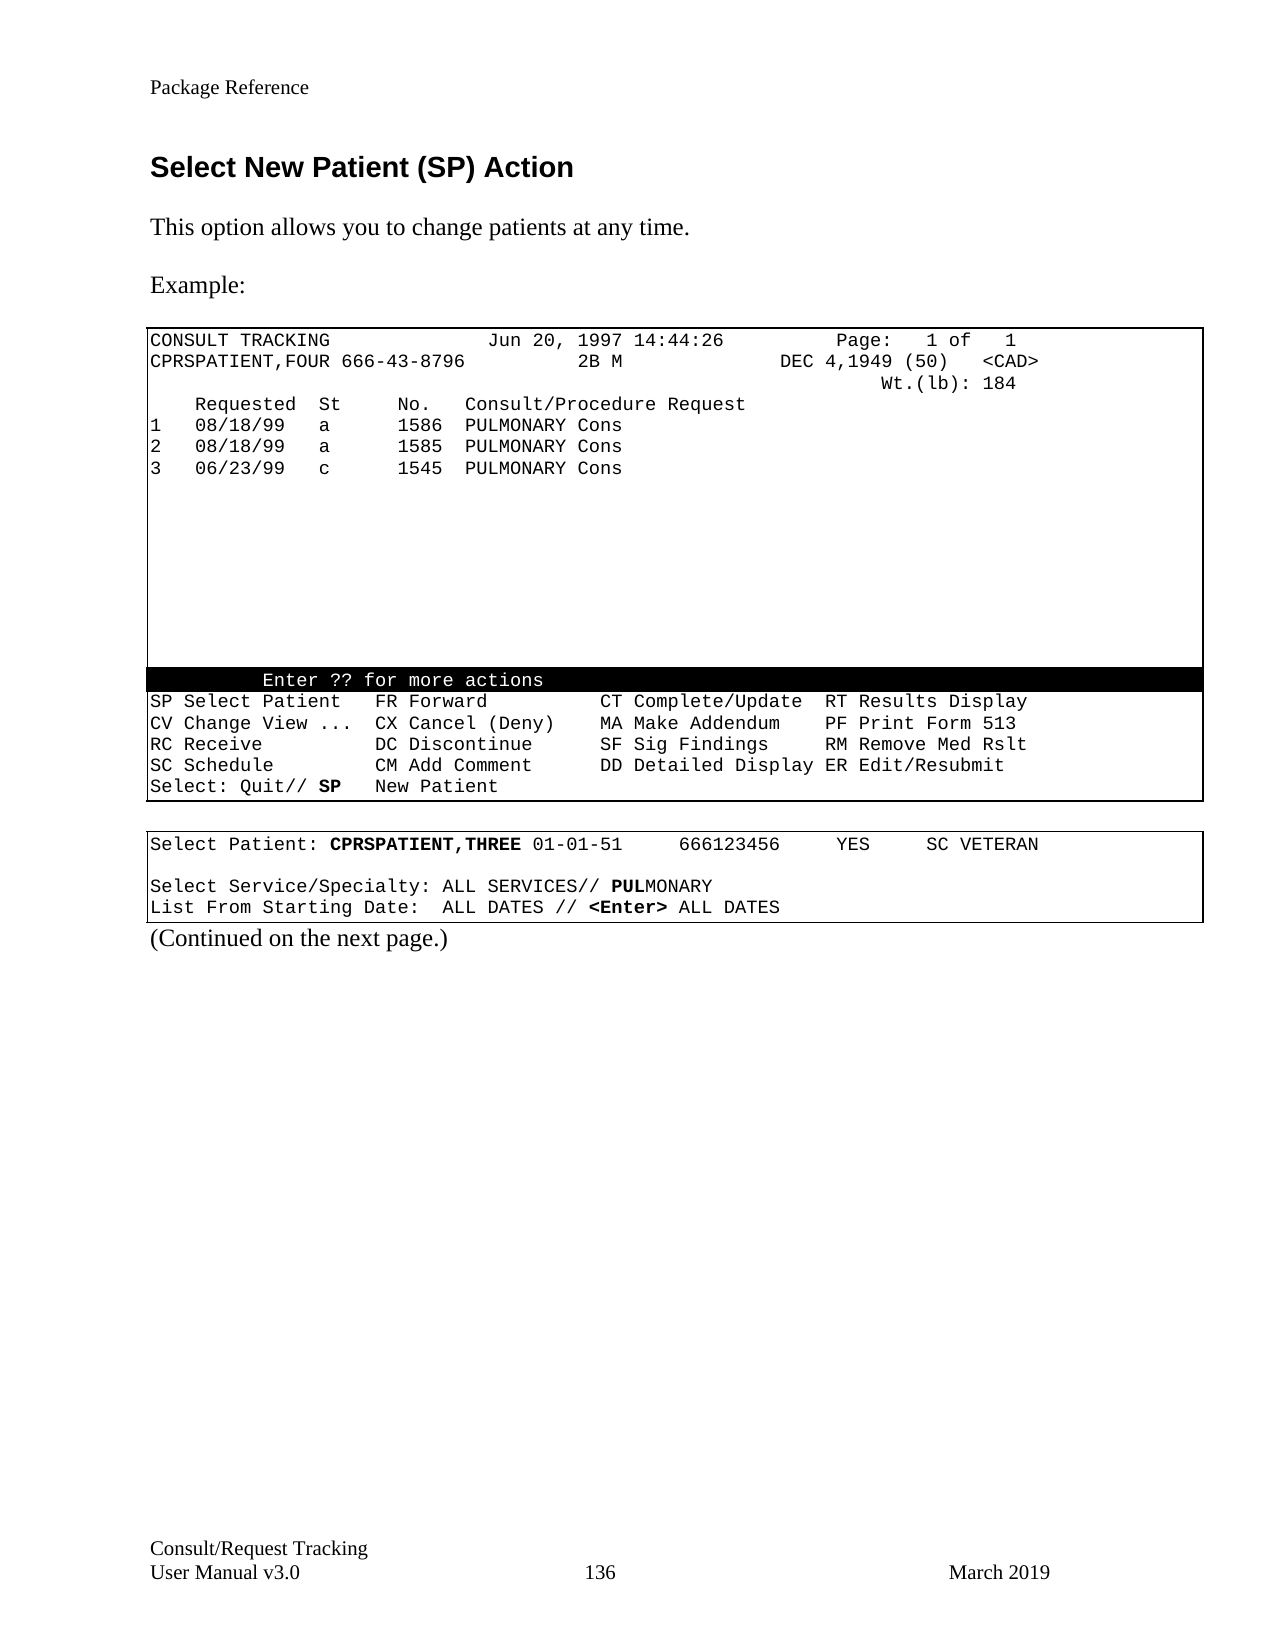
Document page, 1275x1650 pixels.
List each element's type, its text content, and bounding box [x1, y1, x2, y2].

text This option allows you to change patients at any time. [150, 212, 1125, 241]
text 3 06/23/99 c 1545 PULMONARY Cons [148, 455, 1202, 480]
subtitle Select New Patient (SP) Action [150, 150, 1125, 183]
text Select: Quit// SP New Patient [148, 773, 1202, 800]
text Example: [150, 270, 1125, 298]
text CV Change View ... CX Cancel (Deny) MA Make Addendum PF Print Form 513 [148, 710, 1202, 731]
text (Continued on the next page.) [150, 923, 1125, 952]
text 1 08/18/99 a 1586 PULMONARY Cons [148, 412, 1202, 433]
text List From Starting Date: ALL DATES // <Enter> ALL DATES [148, 894, 1202, 922]
text RC Receive DC Discontinue SF Sig Findings RM Remove Med Rslt [148, 731, 1202, 752]
text CPRSPATIENT,FOUR 666-43-8796 2B M DEC 4,1949 (50) <CAD> [148, 348, 1202, 370]
text Enter ?? for more actions [148, 667, 1202, 688]
text Select Service/Specialty: ALL SERVICES// PULMONARY [148, 873, 1202, 894]
text SC Schedule CM Add Comment DD Detailed Display ER Edit/Resubmit [148, 752, 1202, 773]
text 2 08/18/99 a 1585 PULMONARY Cons [148, 433, 1202, 455]
text SP Select Patient FR Forward CT Complete/Update RT Results Display [148, 688, 1202, 710]
text Select Patient: CPRSPATIENT,THREE 01-01-51 666123456 YES SC VETERAN [148, 832, 1202, 856]
text Requested St No. Consult/Procedure Request [148, 391, 1202, 412]
text Wt.(lb): 184 [148, 370, 1202, 391]
text CONSULT TRACKING Jun 20, 1997 14:44:26 Page: 1 of 1 [148, 329, 1202, 348]
